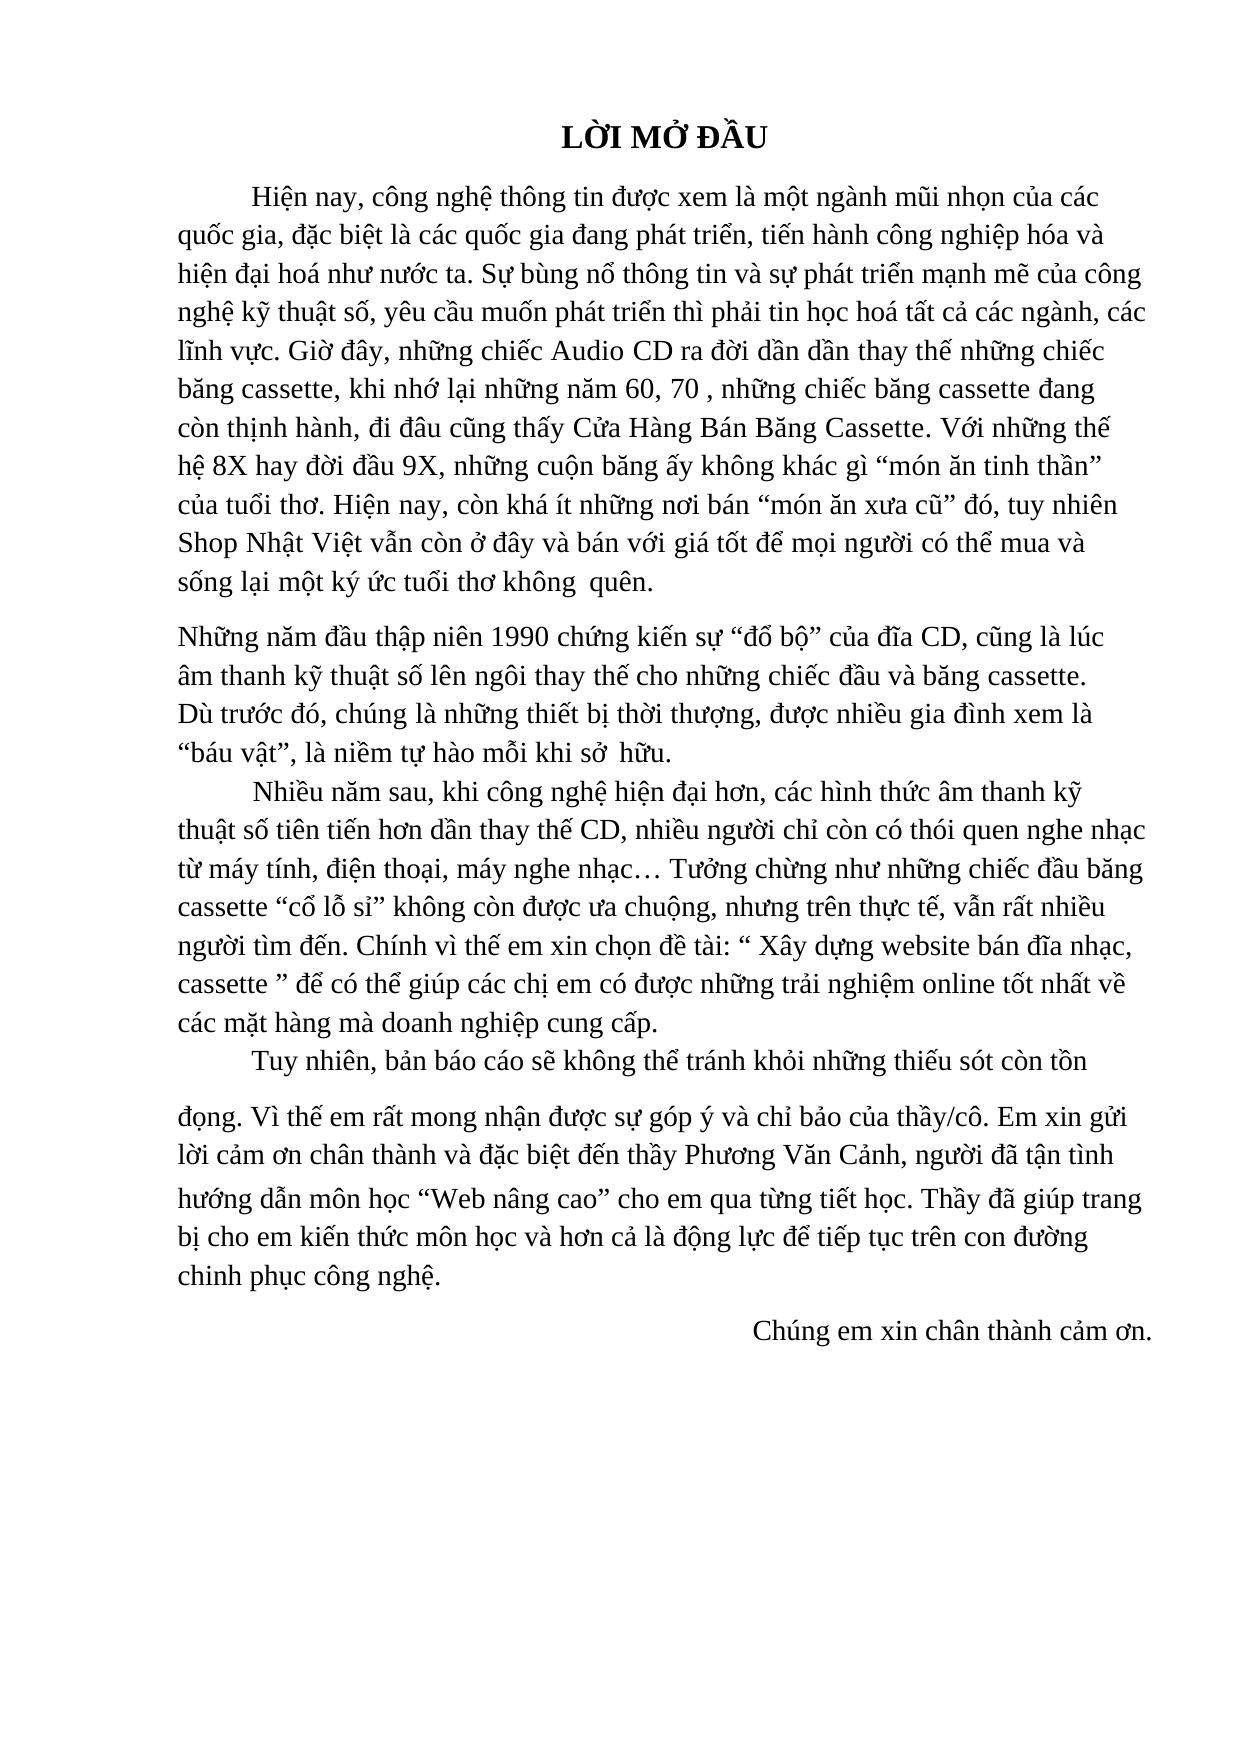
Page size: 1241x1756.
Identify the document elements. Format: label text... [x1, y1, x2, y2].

text Chúng em xin chân thành cảm ơn. [167, 1313, 1152, 1347]
text LỜI MỞ ĐẦU [559, 118, 770, 156]
text đọng. Vì thế em rất mong nhận được sự góp ý và chỉ bảo của thầy/cô. Em xin gửi lời cảm ơn chân thành và đặc biệt đến thầy Phương Văn Cảnh, người đã tận tình [177, 1099, 1129, 1171]
text Nhiều năm sau, khi công nghệ hiện đại hơn, các hình thức âm thanh kỹ thuật số tiên tiến hơn dần thay thế CD, nhiều người chỉ còn có thói quen nghe nhạc từ máy tính, điện thoại, máy nghe nhạc… Tưởng chừng như những chiếc đầu băng cassette “cổ lỗ sỉ” không còn được ưa chuộng, nhưng trên thực tế, vẫn rất nhiều người tìm đến. Chính vì thế em xin chọn đề tài: “ Xây dựng website bán đĩa nhạc, cassette ” để có thể giúp các chị em có được những trải nghiệm online tốt nhất về các mặt hàng mà doanh nghiệp cung cấp. [177, 774, 1147, 1038]
text Những năm đầu thập niên 1990 chứng kiến sự “đổ bộ” của đĩa CD, cũng là lúc âm thanh kỹ thuật số lên ngôi thay thế cho những chiếc đầu và băng cassette. Dù trước đó, chúng là những thiết bị thời thượng, được nhiều gia đình xem là “báu vật”, là niềm tự hào mỗi khi sở hữu. [177, 619, 1113, 769]
text Tuy nhiên, bản báo cáo sẽ không thể tránh khỏi những thiếu sót còn tồn [251, 1043, 1238, 1077]
text hướng dẫn môn học “Web nâng cao” cho em qua từng tiết học. Thầy đã giúp trang bị cho em kiến thức môn học và hơn cả là động lực để tiếp tục trên con đường chinh phục công nghệ. [177, 1181, 1144, 1292]
text Hiện nay, công nghệ thông tin được xem là một ngành mũi nhọn của các quốc gia, đặc biệt là các quốc gia đang phát triển, tiến hành công nghiệp hóa và hiện đại hoá như nước ta. Sự bùng nổ thông tin và sự phát triển mạnh mẽ của công nghệ kỹ thuật số, yêu cầu muốn phát triển thì phải tin học hoá tất cả các ngành, các lĩnh vực. Giờ đây, những chiếc Audio CD ra đời dần dần thay thế những chiếc băng cassette, khi nhớ lại những năm 60, 70 , những chiếc băng cassette đang còn thịnh hành, đi đâu cũng thấy Cửa Hàng Bán Băng Cassette. Với những thế hệ 8X hay đời đầu 9X, những cuộn băng ấy không khác gì “món ăn tinh thần” của tuổi thơ. Hiện nay, còn khá ít những nơi bán “món ăn xưa cũ” đó, tuy nhiên Shop Nhật Việt vẫn còn ở đây và bán với giá tốt để mọi người có thể mua và sống lại một ký ức tuổi thơ không quên. [177, 179, 1147, 598]
